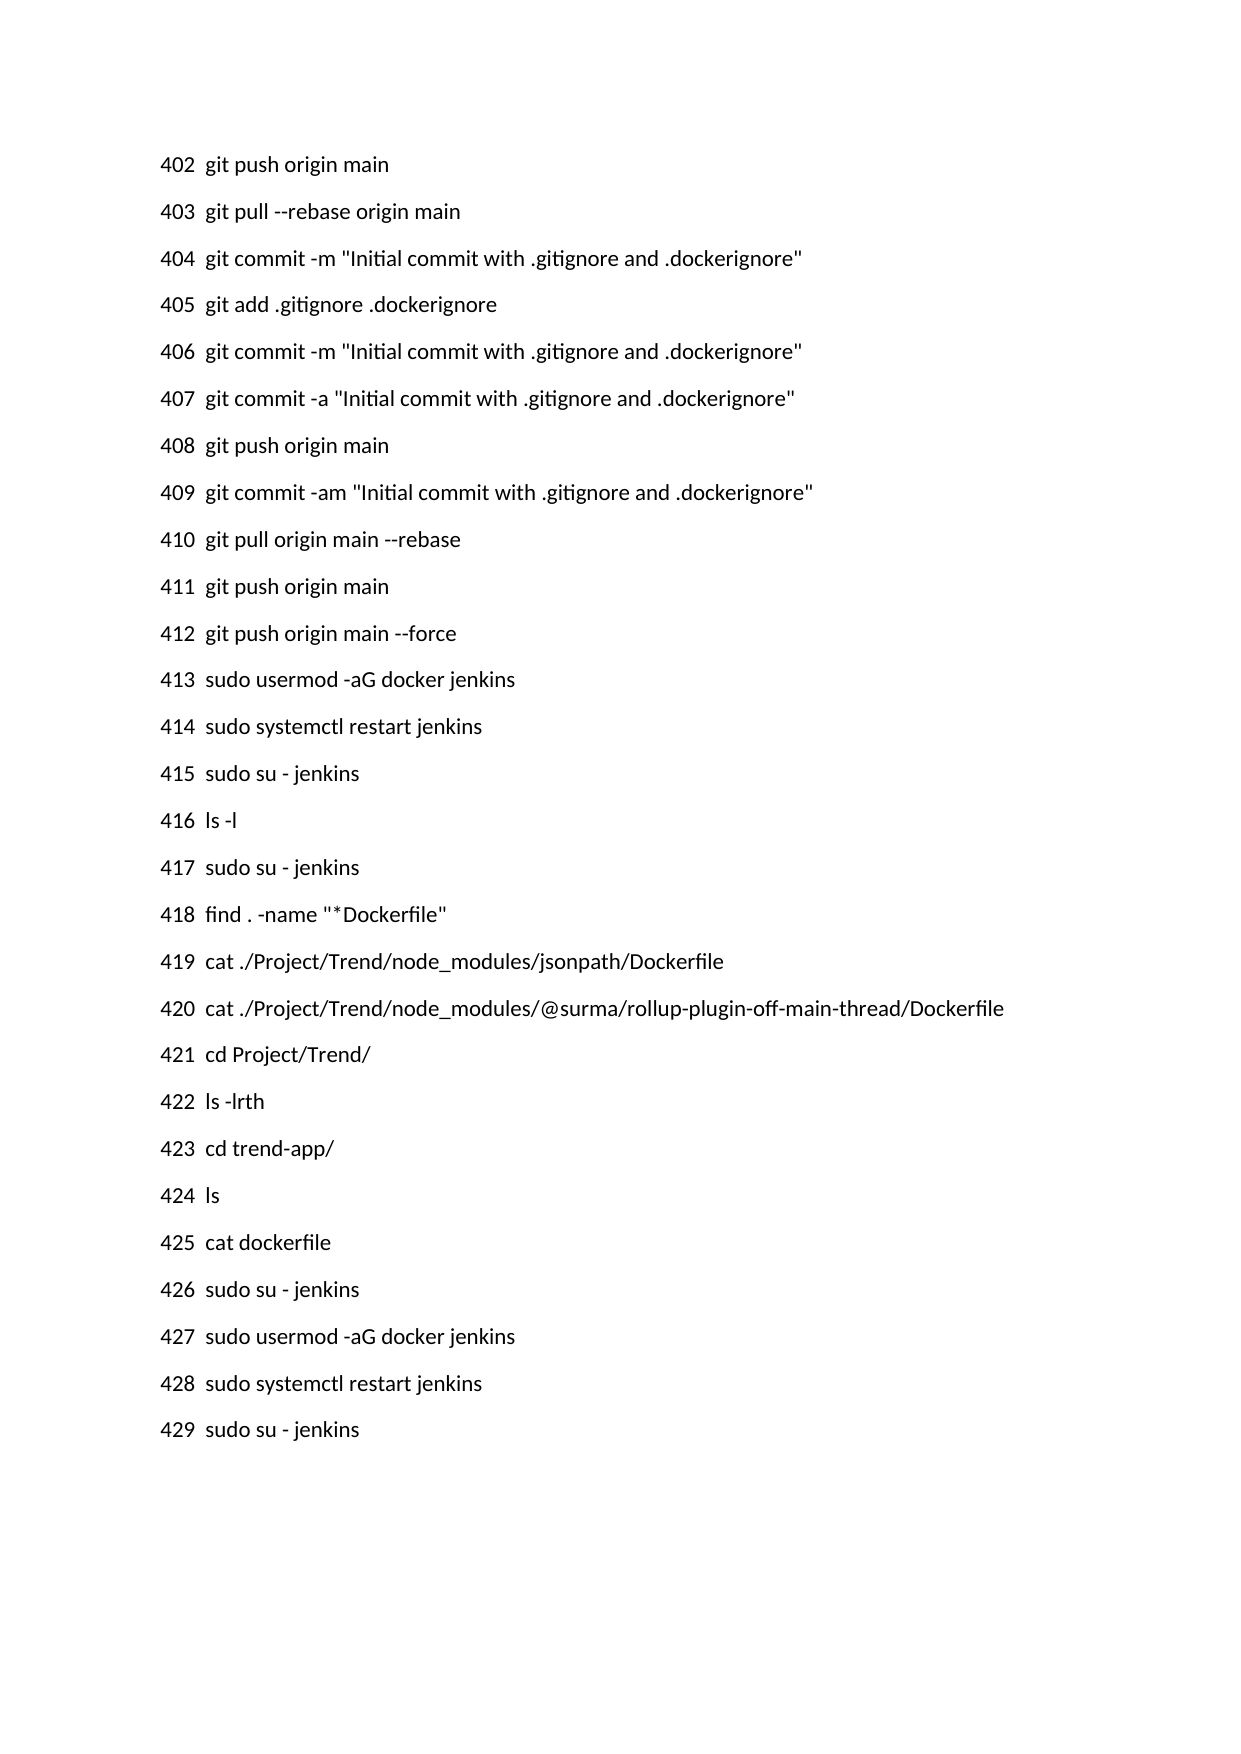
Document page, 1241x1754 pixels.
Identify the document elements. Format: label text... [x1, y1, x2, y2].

text 425 cat dockerfile [150, 1228, 1090, 1256]
text 429 sudo su - jenkins [150, 1416, 1090, 1444]
text 408 git push origin main [150, 431, 1090, 459]
text 415 sudo su - jenkins [150, 759, 1090, 787]
text 404 git commit -m "Initial commit with .gitignore and .dockerignore" [150, 244, 1090, 272]
text 421 cd Project/Trend/ [150, 1041, 1090, 1069]
text 426 sudo su - jenkins [150, 1275, 1090, 1303]
text 403 git pull --rebase origin main [150, 197, 1090, 225]
text 424 ls [150, 1181, 1090, 1209]
text 418 find . -name "*Dockerfile" [150, 900, 1090, 928]
text 420 cat ./Project/Trend/node_modules/@surma/rollup-plugin-off-main-thread/Dockerfile [150, 994, 1090, 1022]
text 410 git pull origin main --rebase [150, 525, 1090, 553]
text 409 git commit -am "Initial commit with .gitignore and .dockerignore" [150, 478, 1090, 506]
text 417 sudo su - jenkins [150, 853, 1090, 881]
text 413 sudo usermod -aG docker jenkins [150, 666, 1090, 694]
text 407 git commit -a "Initial commit with .gitignore and .dockerignore" [150, 384, 1090, 412]
text 422 ls -lrth [150, 1087, 1090, 1116]
text 427 sudo usermod -aG docker jenkins [150, 1322, 1090, 1350]
text 406 git commit -m "Initial commit with .gitignore and .dockerignore" [150, 337, 1090, 366]
text 416 ls -l [150, 806, 1090, 834]
text 419 cat ./Project/Trend/node_modules/jsonpath/Dockerfile [150, 947, 1090, 975]
text 414 sudo systemctl restart jenkins [150, 712, 1090, 741]
text 423 cd trend-app/ [150, 1134, 1090, 1162]
text 412 git push origin main --force [150, 619, 1090, 647]
text 428 sudo systemctl restart jenkins [150, 1369, 1090, 1397]
text 402 git push origin main [150, 150, 1090, 178]
text 411 git push origin main [150, 572, 1090, 600]
text 405 git add .gitignore .dockerignore [150, 291, 1090, 319]
